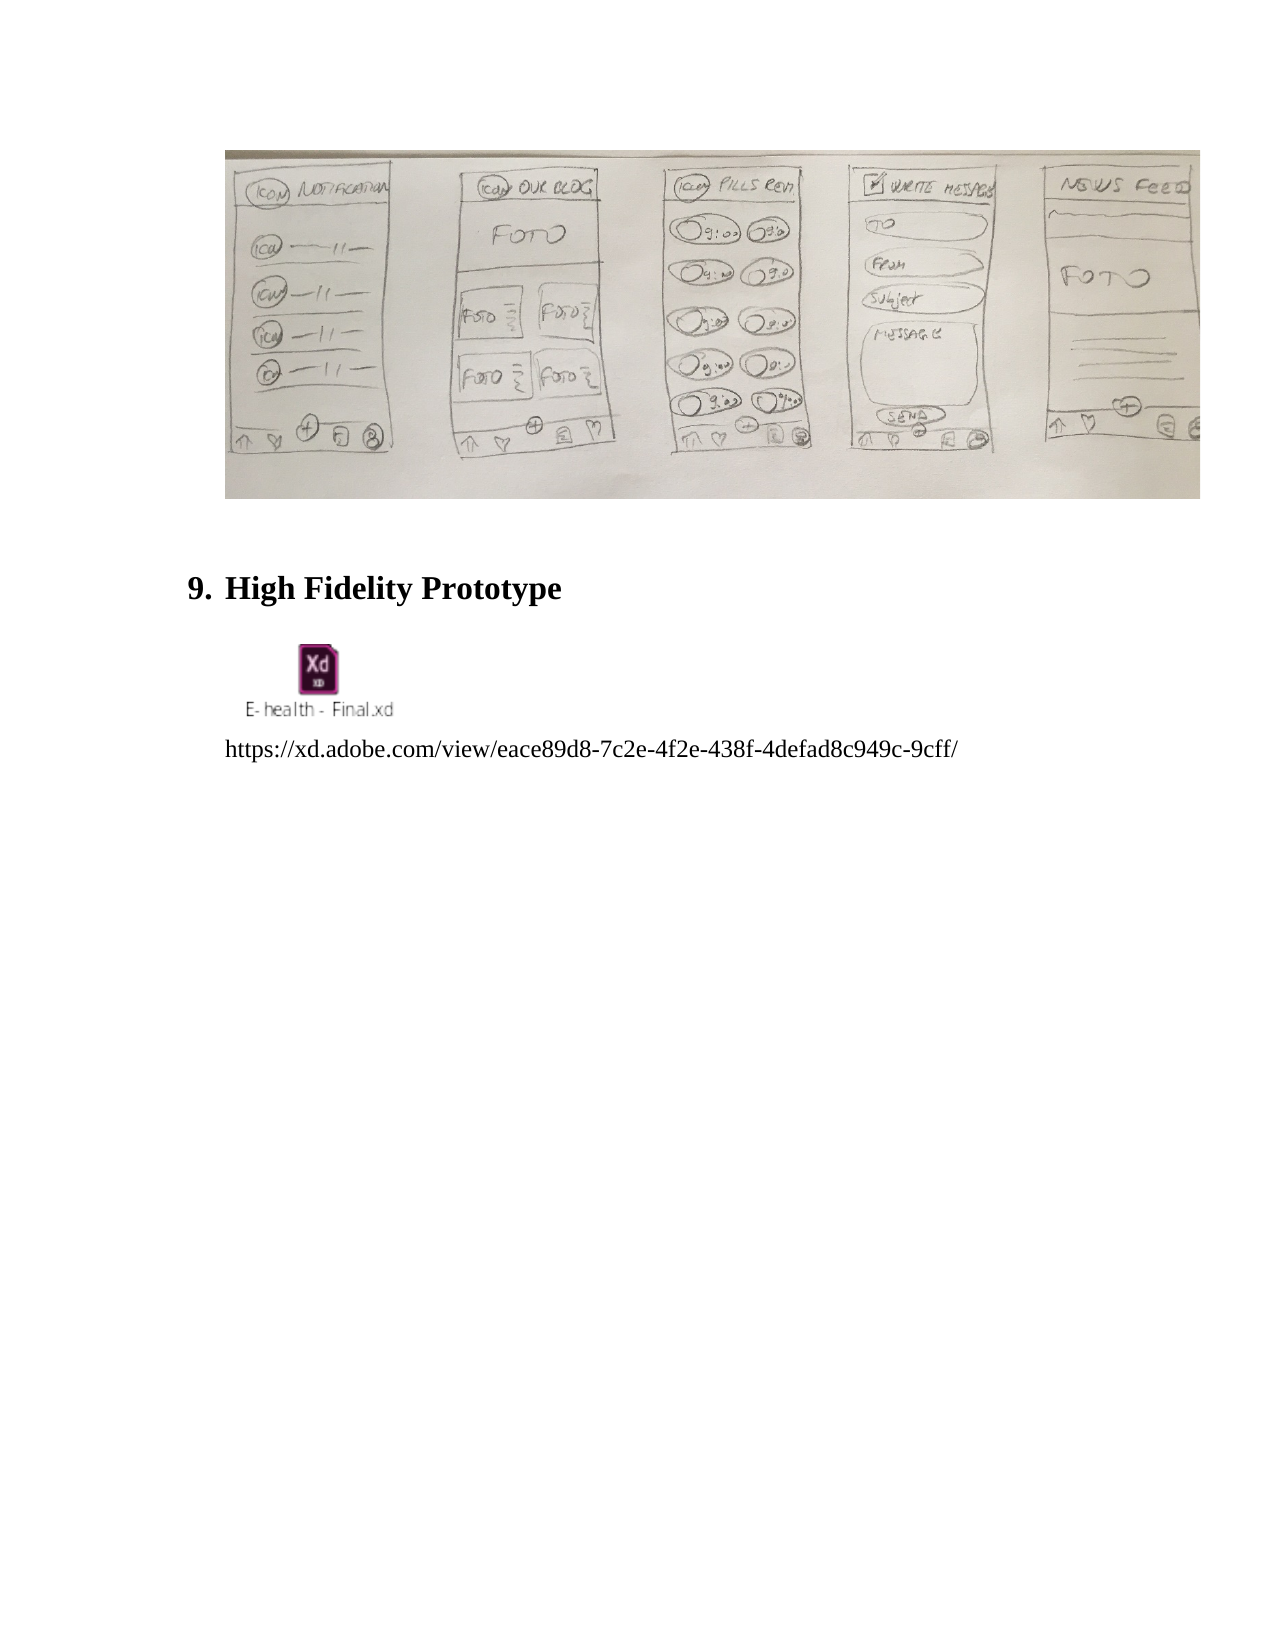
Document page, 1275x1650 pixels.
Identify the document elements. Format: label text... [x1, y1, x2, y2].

picture [225, 150, 1200, 499]
list https://xd.adobe.com/view/eace89d8-7c2e-4f2e-438f-4defad8c949c-9cff/ [225, 734, 1125, 763]
list High Fidelity Prototype [187, 568, 1125, 607]
